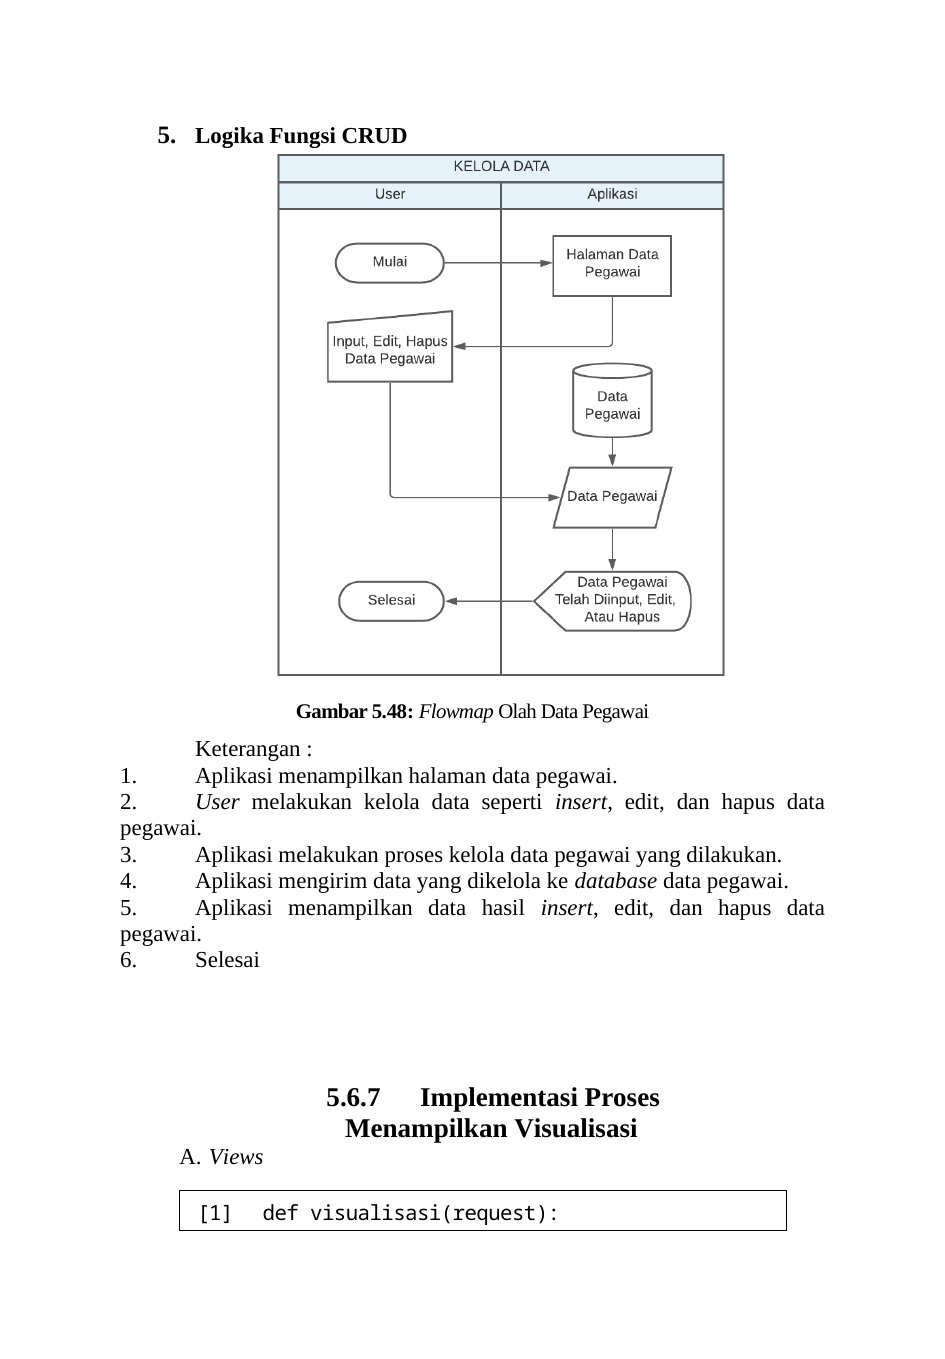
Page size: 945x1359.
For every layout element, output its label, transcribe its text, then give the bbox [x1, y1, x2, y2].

list Aplikasi menampilkan data hasil insert, edit, dan hapus data pegawai. [120, 893, 825, 946]
list Aplikasi mengirim data yang dikelola ke database data pegawai. [120, 867, 825, 893]
text Gambar 5.48: Flowmap Olah Data Pegawai [120, 699, 825, 723]
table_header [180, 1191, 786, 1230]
list Aplikasi melakukan proses kelola data pegawai yang dilakukan. [120, 841, 825, 867]
picture [277, 153, 728, 678]
subtitle Implementasi Proses Menampilkan Visualisasi [326, 1081, 825, 1143]
list Selesai [120, 946, 825, 973]
list Views [179, 1143, 825, 1169]
list User melakukan kelola data seperti insert, edit, dan hapus data pegawai. [120, 788, 825, 841]
list Logika Fungsi CRUD [157, 120, 825, 149]
list Keterangan : [195, 735, 825, 762]
list Aplikasi menampilkan halaman data pegawai. [120, 762, 825, 788]
